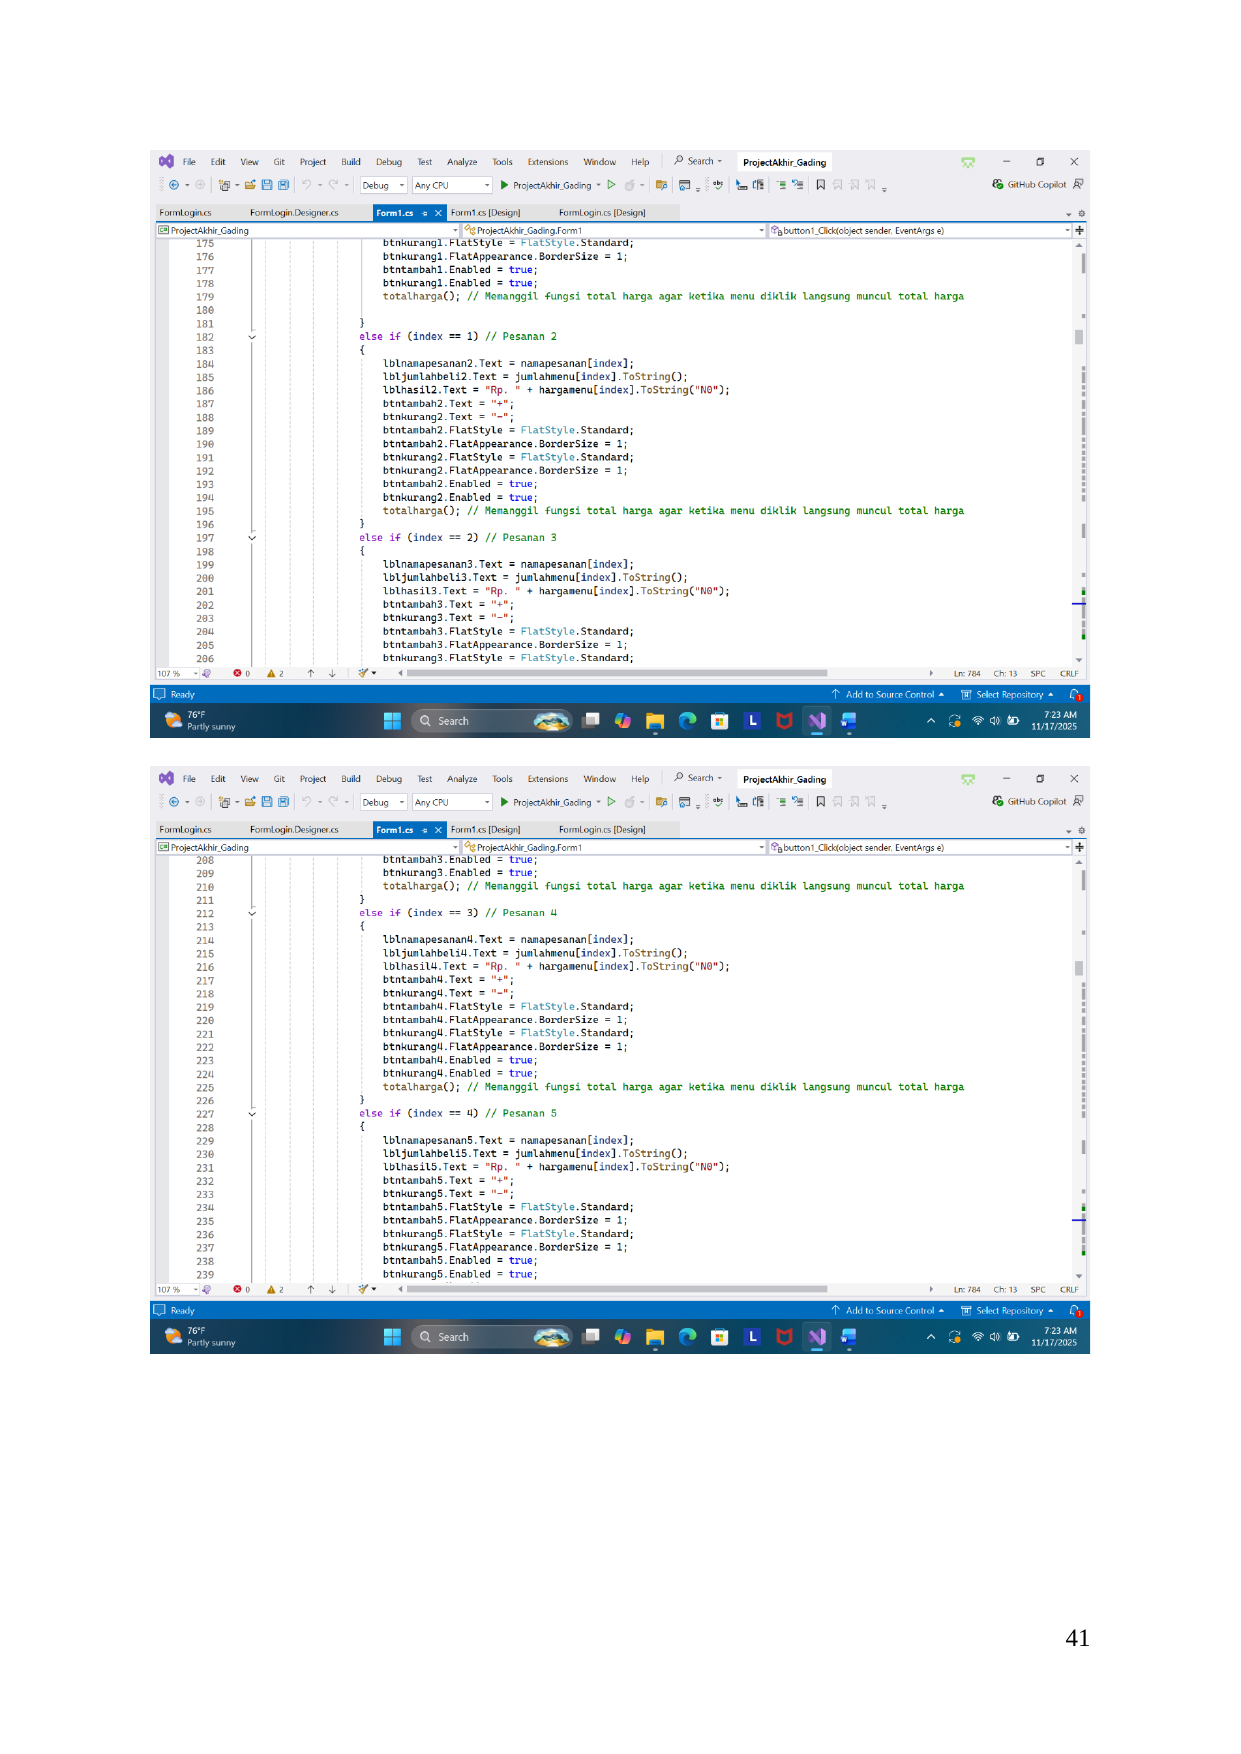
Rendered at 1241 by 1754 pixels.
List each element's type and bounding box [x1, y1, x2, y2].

picture [973, 1334, 983, 1339]
picture [741, 711, 760, 729]
picture [973, 718, 983, 724]
picture [741, 1327, 760, 1345]
picture [150, 766, 1091, 1354]
picture [150, 150, 1091, 738]
